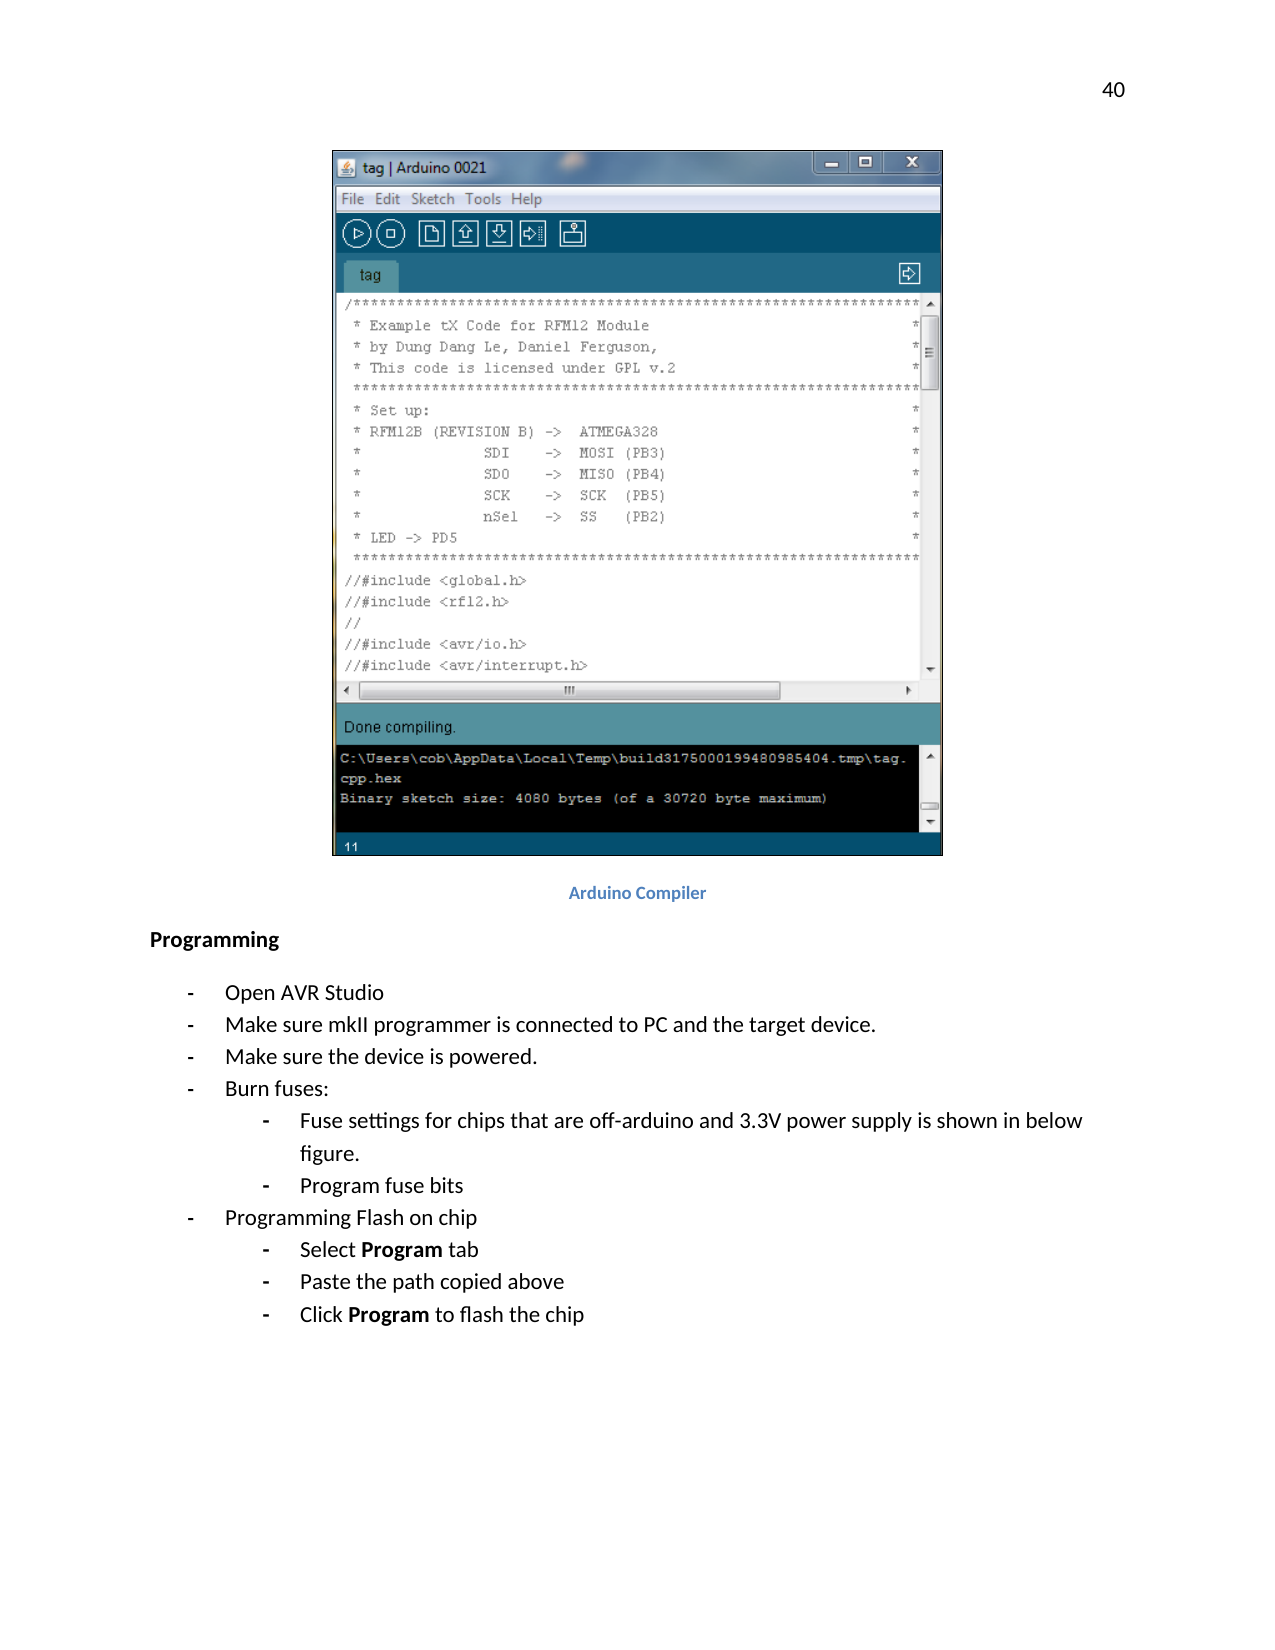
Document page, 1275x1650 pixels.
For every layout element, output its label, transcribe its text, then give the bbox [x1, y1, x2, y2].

list Burn fuses: [187, 1074, 1125, 1102]
list Programming Flash on chip [187, 1203, 1125, 1231]
picture [333, 151, 942, 855]
list Fuse settings for chips that are off-arduino and 3.3V power supply is shown in below figure. [262, 1107, 1125, 1167]
list Make sure the device is powered. [187, 1042, 1125, 1070]
list Click Program to flash the chip [262, 1300, 1125, 1328]
list Paste the path copied above [262, 1267, 1125, 1296]
list Make sure mkII programmer is connected to PC and the target device. [187, 1010, 1125, 1038]
text Programming [150, 925, 1125, 953]
list Open AVR Studio [187, 978, 1125, 1006]
list Program fuse bits [262, 1171, 1125, 1199]
list Select Program tab [262, 1235, 1125, 1263]
text Arduino Compiler [150, 881, 1125, 904]
